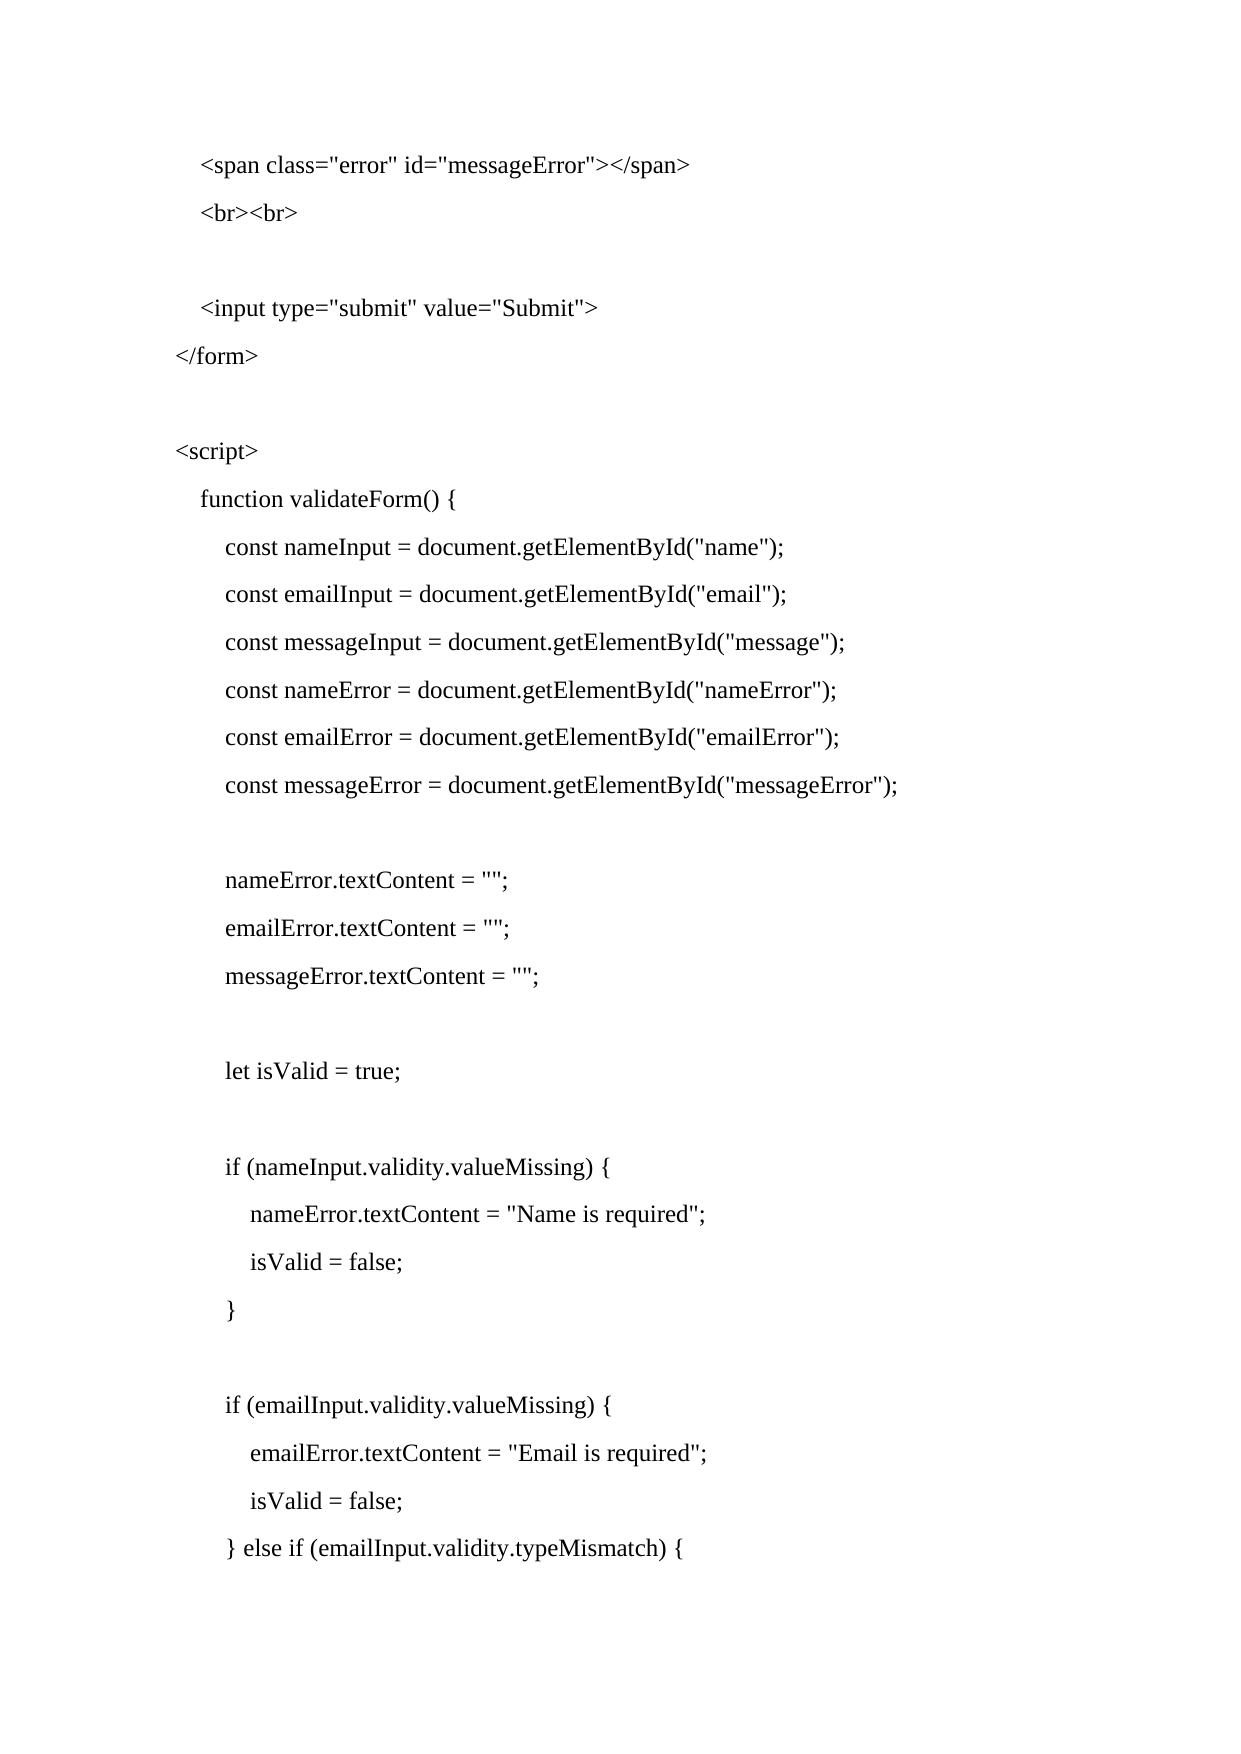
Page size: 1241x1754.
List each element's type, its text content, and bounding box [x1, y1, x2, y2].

text nameError.textContent = "Name is required"; [150, 1199, 1090, 1228]
text isValid = false; [150, 1486, 1090, 1514]
text <span class="error" id="messageError"></span> [150, 150, 1090, 179]
text if (nameInput.validity.valueMissing) { [150, 1152, 1090, 1181]
text emailError.textContent = "Email is required"; [150, 1438, 1090, 1467]
text const messageError = document.getElementById("messageError"); [150, 770, 1090, 799]
text const nameError = document.getElementById("nameError"); [150, 675, 1090, 703]
text } else if (emailInput.validity.typeMismatch) { [150, 1533, 1090, 1562]
text isValid = false; [150, 1247, 1090, 1276]
text <script> [150, 436, 1090, 465]
text </form> [150, 341, 1090, 369]
text const messageInput = document.getElementById("message"); [150, 627, 1090, 656]
text const nameInput = document.getElementById("name"); [150, 532, 1090, 560]
text if (emailInput.validity.valueMissing) { [150, 1390, 1090, 1419]
text let isValid = true; [150, 1056, 1090, 1085]
text emailError.textContent = ""; [150, 913, 1090, 942]
text const emailInput = document.getElementById("email"); [150, 579, 1090, 608]
text <br><br> [150, 198, 1090, 226]
text nameError.textContent = ""; [150, 866, 1090, 894]
text <input type="submit" value="Submit"> [150, 293, 1090, 322]
text const emailError = document.getElementById("emailError"); [150, 722, 1090, 751]
text function validateForm() { [150, 484, 1090, 513]
text messageError.textContent = ""; [150, 961, 1090, 990]
text } [150, 1295, 1090, 1324]
